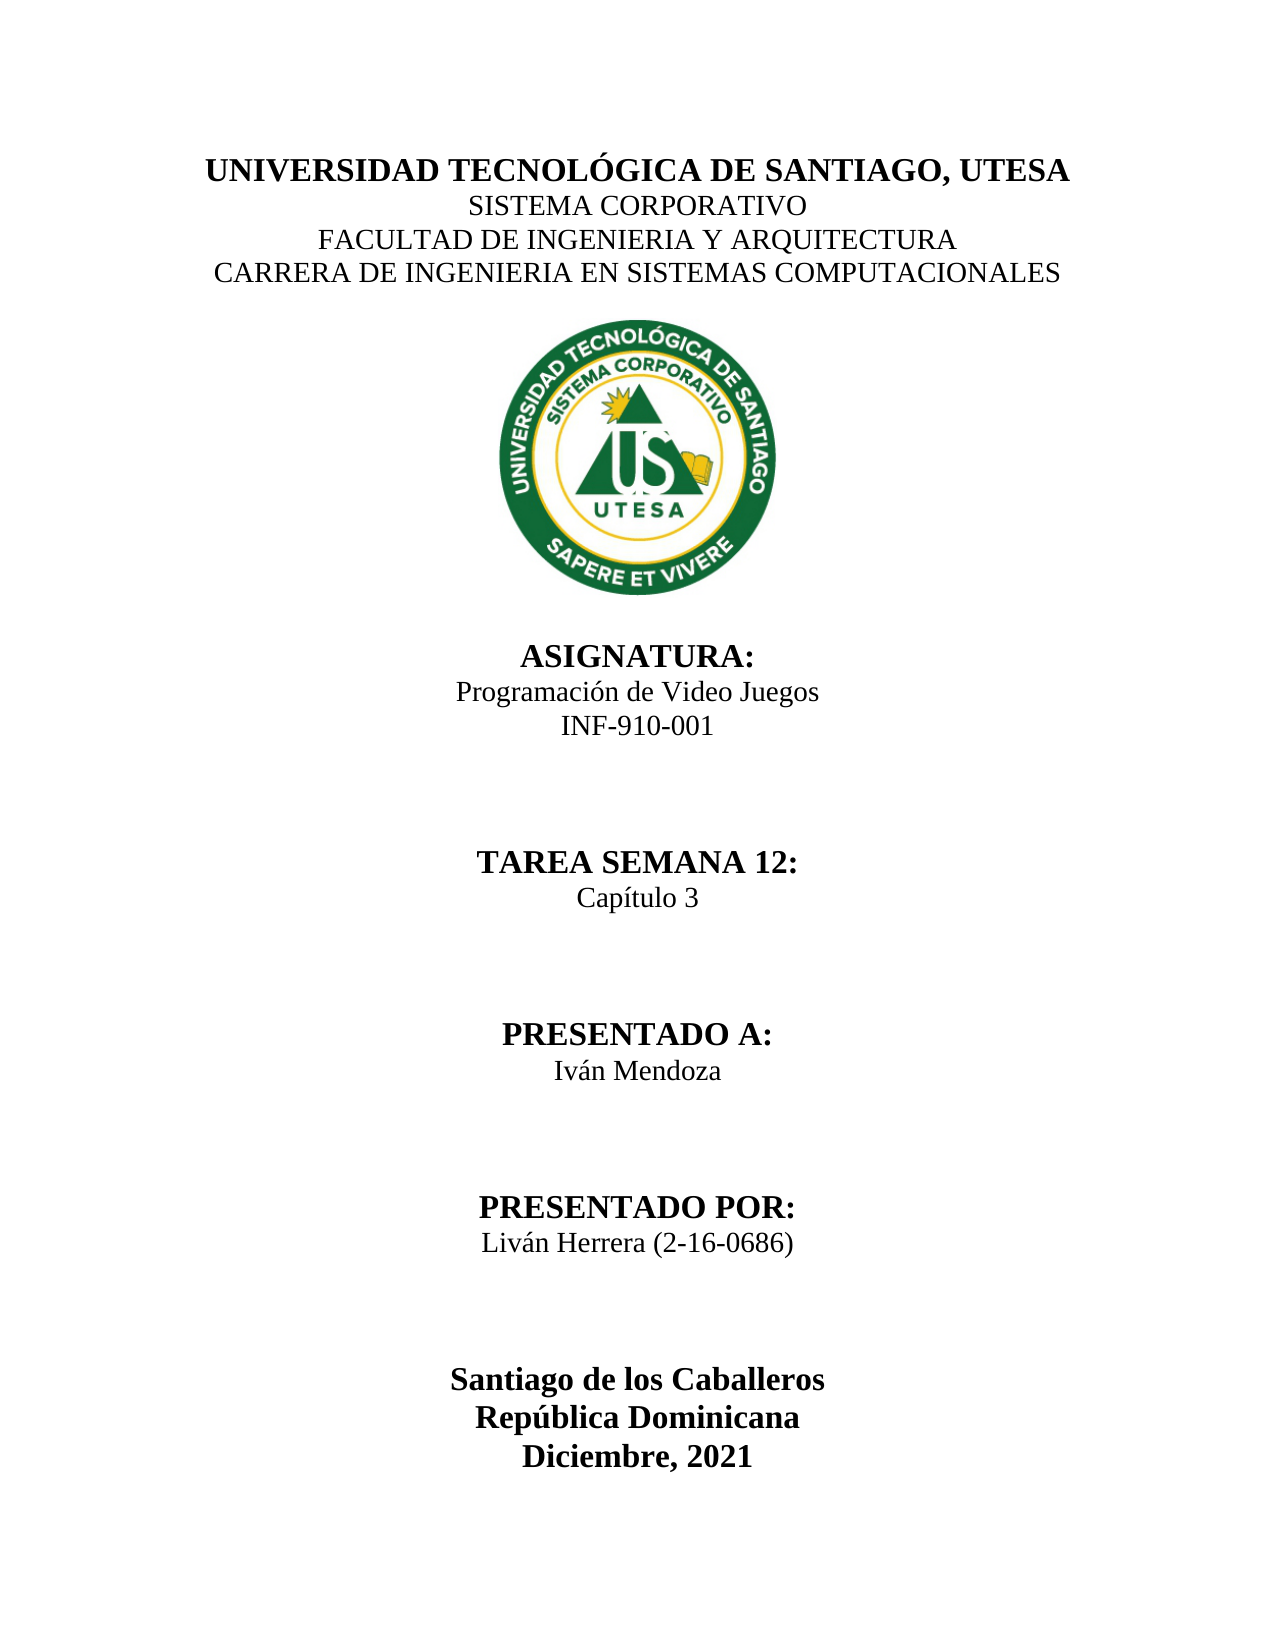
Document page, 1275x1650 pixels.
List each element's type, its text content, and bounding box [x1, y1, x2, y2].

text CARRERA DE INGENIERIA EN SISTEMAS COMPUTACIONALES [150, 255, 1125, 289]
text PRESENTADO POR: [150, 1187, 1125, 1225]
text UNIVERSIDAD TECNOLÓGICA DE SANTIAGO, UTESA [150, 150, 1125, 188]
text SISTEMA CORPORATIVO [150, 188, 1125, 222]
text TAREA SEMANA 12: [150, 842, 1125, 880]
text Liván Herrera (2-16-0686) [150, 1225, 1125, 1259]
text Santiago de los Caballeros [150, 1359, 1125, 1398]
picture [497, 318, 778, 598]
text República Dominicana [150, 1398, 1125, 1436]
text Diciembre, 2021 [150, 1436, 1125, 1474]
text PRESENTADO A: [150, 1014, 1125, 1053]
text Capítulo 3 [150, 880, 1125, 914]
text Iván Mendoza [150, 1053, 1125, 1086]
text Programación de Video Juegos [150, 674, 1125, 708]
text FACULTAD DE INGENIERIA Y ARQUITECTURA [150, 222, 1125, 255]
text INF-910-001 [150, 708, 1125, 741]
text ASIGNATURA: [150, 636, 1125, 674]
